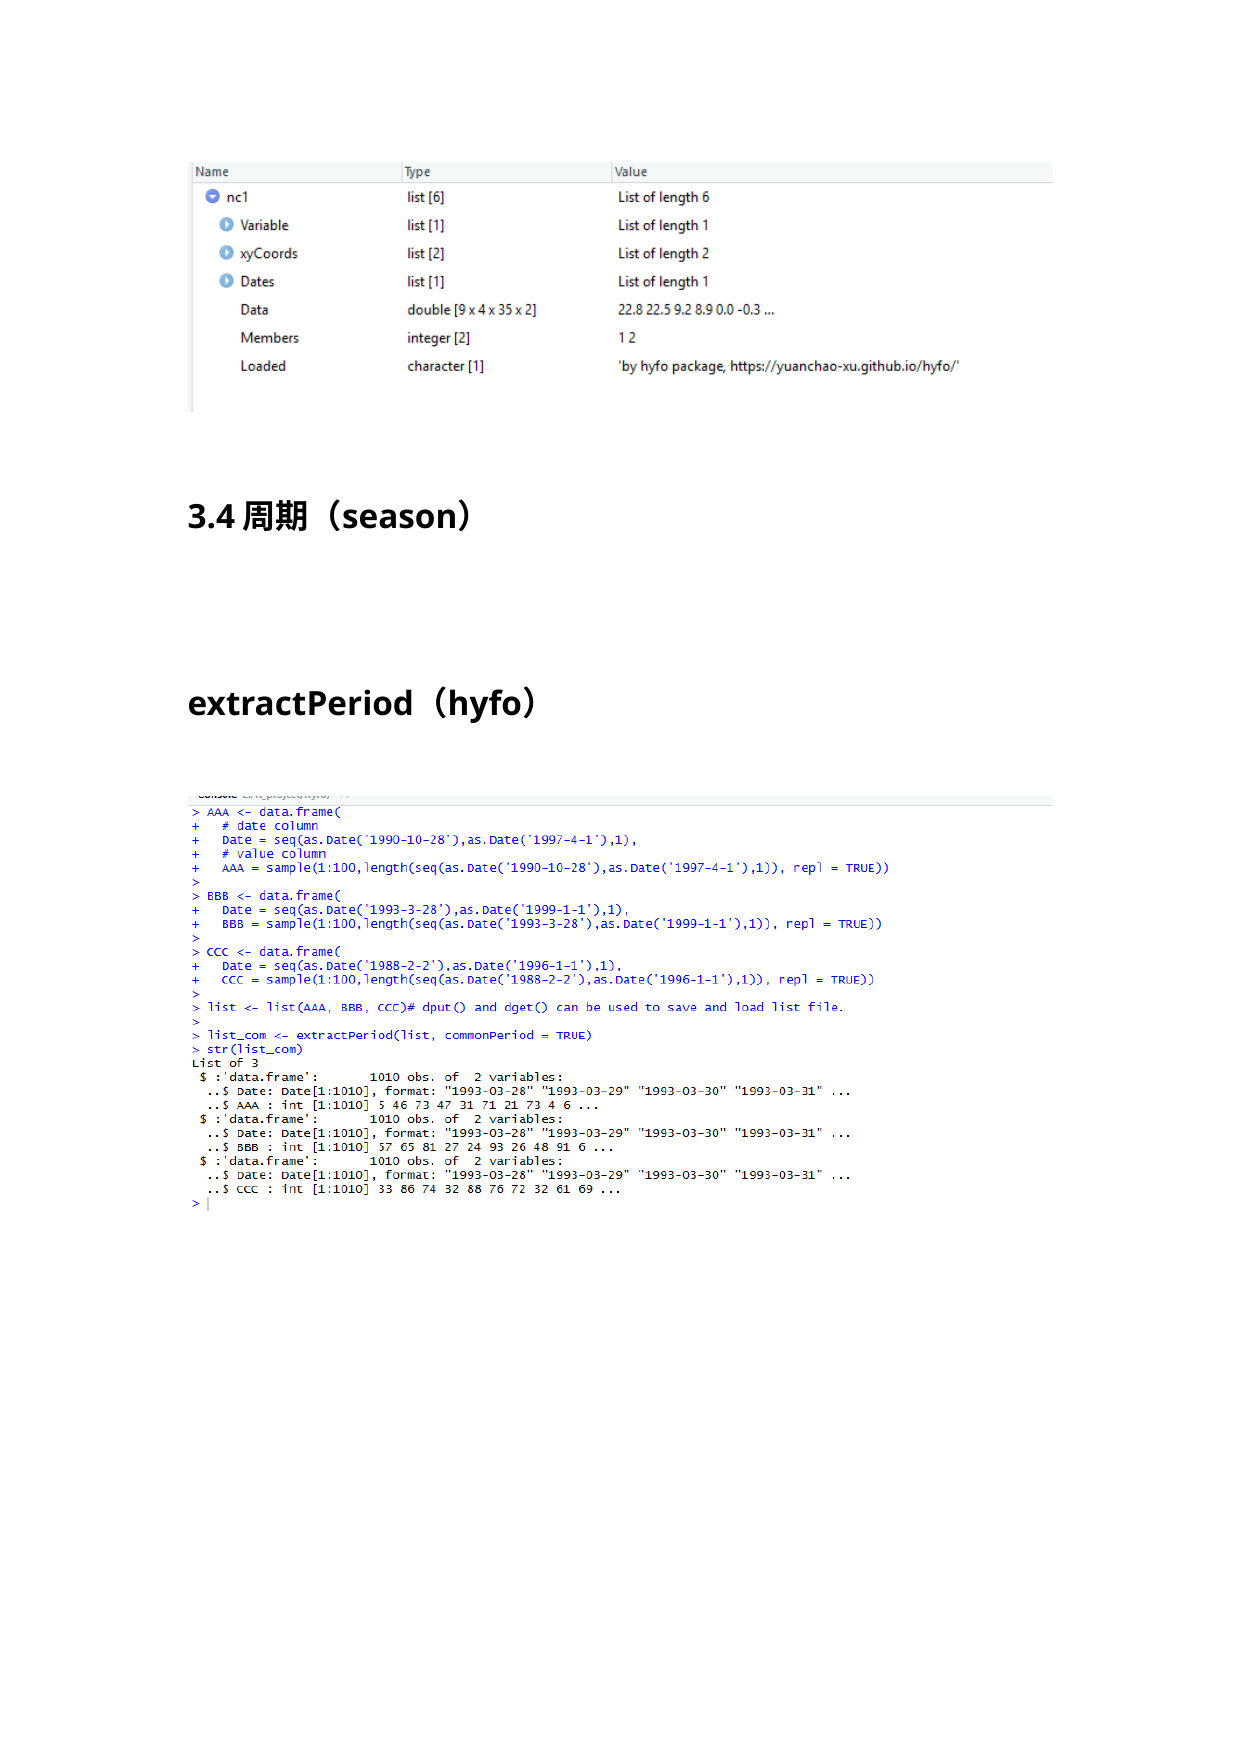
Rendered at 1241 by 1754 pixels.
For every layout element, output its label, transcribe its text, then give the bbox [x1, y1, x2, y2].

picture [187, 796, 1053, 1213]
subtitle extractPeriod（hyfo） [187, 668, 1053, 733]
picture [187, 162, 1053, 412]
subtitle 3.4周期（season） [187, 482, 1053, 547]
